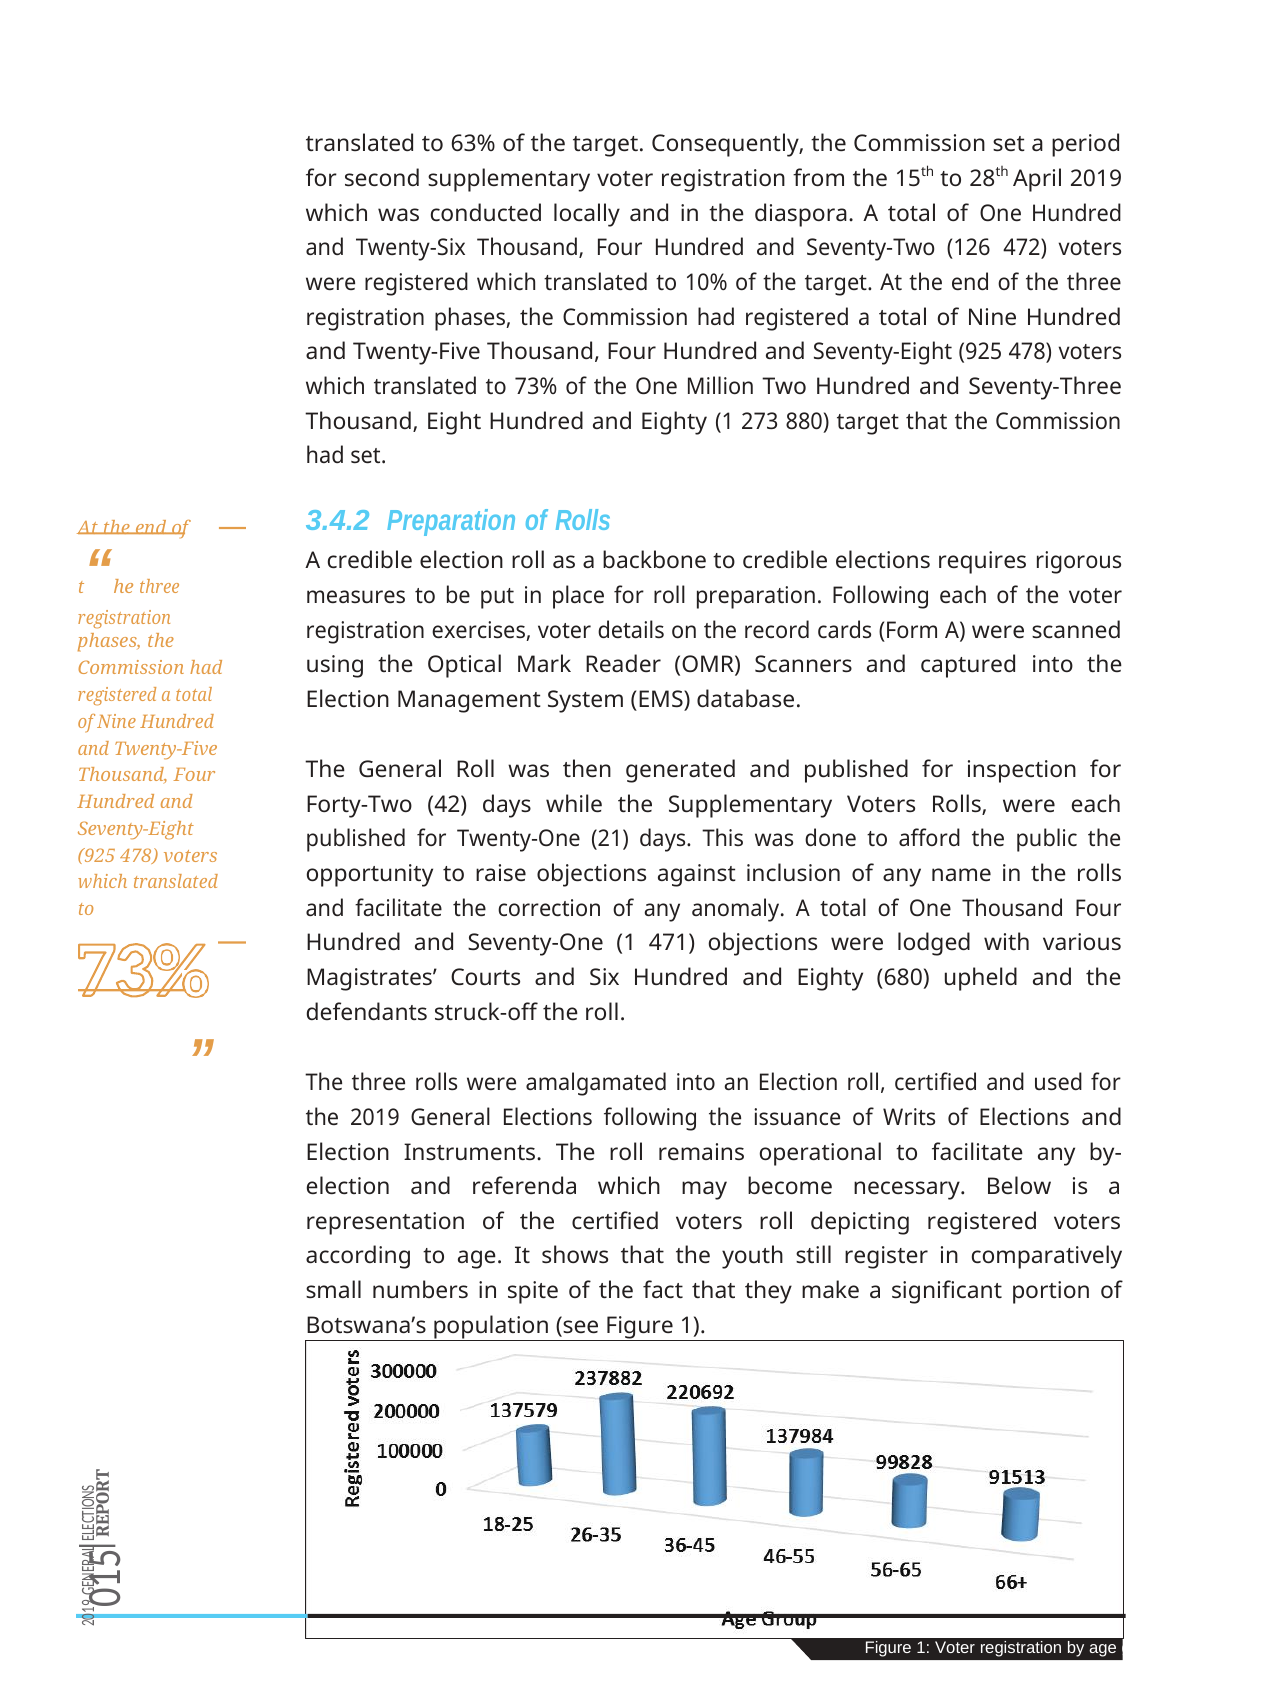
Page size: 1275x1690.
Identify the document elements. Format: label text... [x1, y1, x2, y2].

text At the end of t“he three registration phases, the [77, 516, 230, 653]
text Commission had registered a total of Nine Hundred and Twenty-Five Thousand, Four Hundred and Seventy-Eight [77, 655, 230, 841]
text (925 478) voters which translated to [77, 842, 233, 921]
text translated to 63% of the target. Consequently, the Commission set a period for second supplementary voter registration from the 15th to 28th April 2019 which was conducted locally and in the diaspora. A total of One Hundred and Twenty-Six Thousand, Four Hundred and Seventy-Two (126 472) voters were registered which translated to 10% of the target. At the end of the three registration phases, the Commission had registered a total of Nine Hundred and Twenty-Five Thousand, Four Hundred and Seventy-Eight (925 478) voters which translated to 73% of the One Million Two Hundred and Seventy-Three Thousand, Eight Hundred and Eighty (1 273 880) target that the Commission had set. [305, 127, 1122, 471]
picture [182, 969, 209, 998]
text ” [0, 1025, 214, 1093]
subtitle Preparation of Rolls [305, 502, 1275, 536]
text A credible election roll as a backbone to credible elections requires rigorous measures to be put in place for roll preparation. Following each of the voter registration exercises, voter details on the record cards (Form A) were scanned using the Optical Mark Reader (OMR) Scanners and captured into the Election Management System (EMS) database. [305, 544, 1122, 714]
text The General Roll was then generated and published for inspection for Forty-Two (42) days while the Supplementary Voters Rolls, were each published for Twenty-One (21) days. This was done to afford the public the opportunity to raise objections against inclusion of any name in the rolls and facilitate the correction of any anomaly. A total of One Thousand Four Hundred and Seventy-One (1 471) objections were lodged with various Magistrates’ Courts and Six Hundred and Eighty (680) upheld and the defendants struck-off the roll. [305, 753, 1122, 1027]
picture [306, 1341, 1123, 1613]
text The three rolls were amalgamated into an Election roll, certified and used for the 2019 General Elections following the issuance of Writs of Elections and Election Instruments. The roll remains operational to facilitate any by-election and referenda which may become necessary. Below is a representation of the certified voters roll depicting registered voters according to age. It shows that the youth still register in comparatively small numbers in spite of the fact that they make a significant portion of Botswana’s population (see Figure 1). [305, 1066, 1122, 1340]
picture [306, 1618, 1123, 1638]
picture [153, 943, 180, 971]
